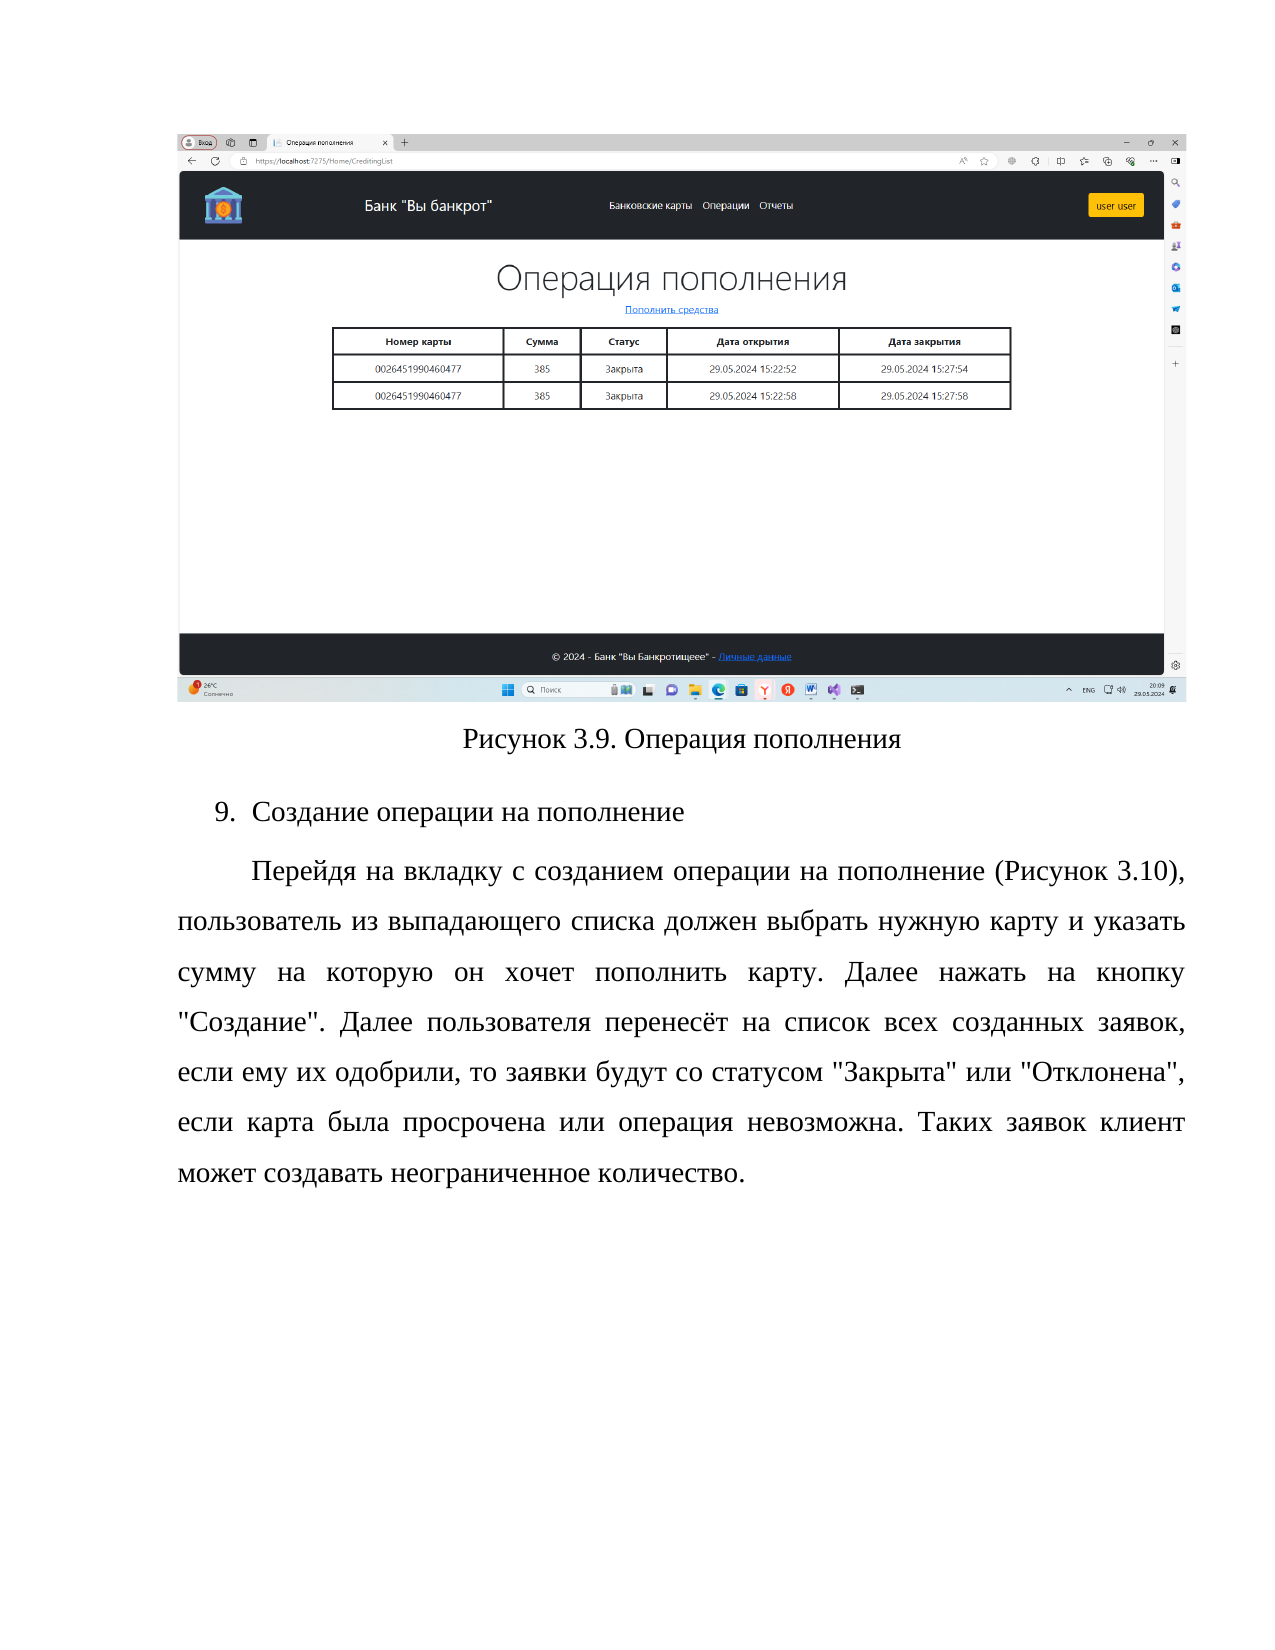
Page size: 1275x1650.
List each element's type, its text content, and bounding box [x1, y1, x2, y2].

text Перейдя на вкладку с созданием операции на пополнение (Рисунок 3.10), пользователь из выпадающего списка должен выбрать нужную карту и указать сумму на которую он хочет пополнить карту. Далее нажать на кнопку "Создание". Далее пользователя перенесёт на список всех созданных заявок, если ему их одобрили, то заявки будут со статусом "Закрыта" или "Отклонена", если карта была просрочена или операция невозможна. Таких заявок клиент может создавать неограниченное количество. [177, 853, 1186, 1188]
picture [177, 134, 1187, 702]
list Создание операции на пополнение [214, 794, 1186, 828]
text Рисунок 3.9. Операция пополнения [177, 721, 1186, 754]
